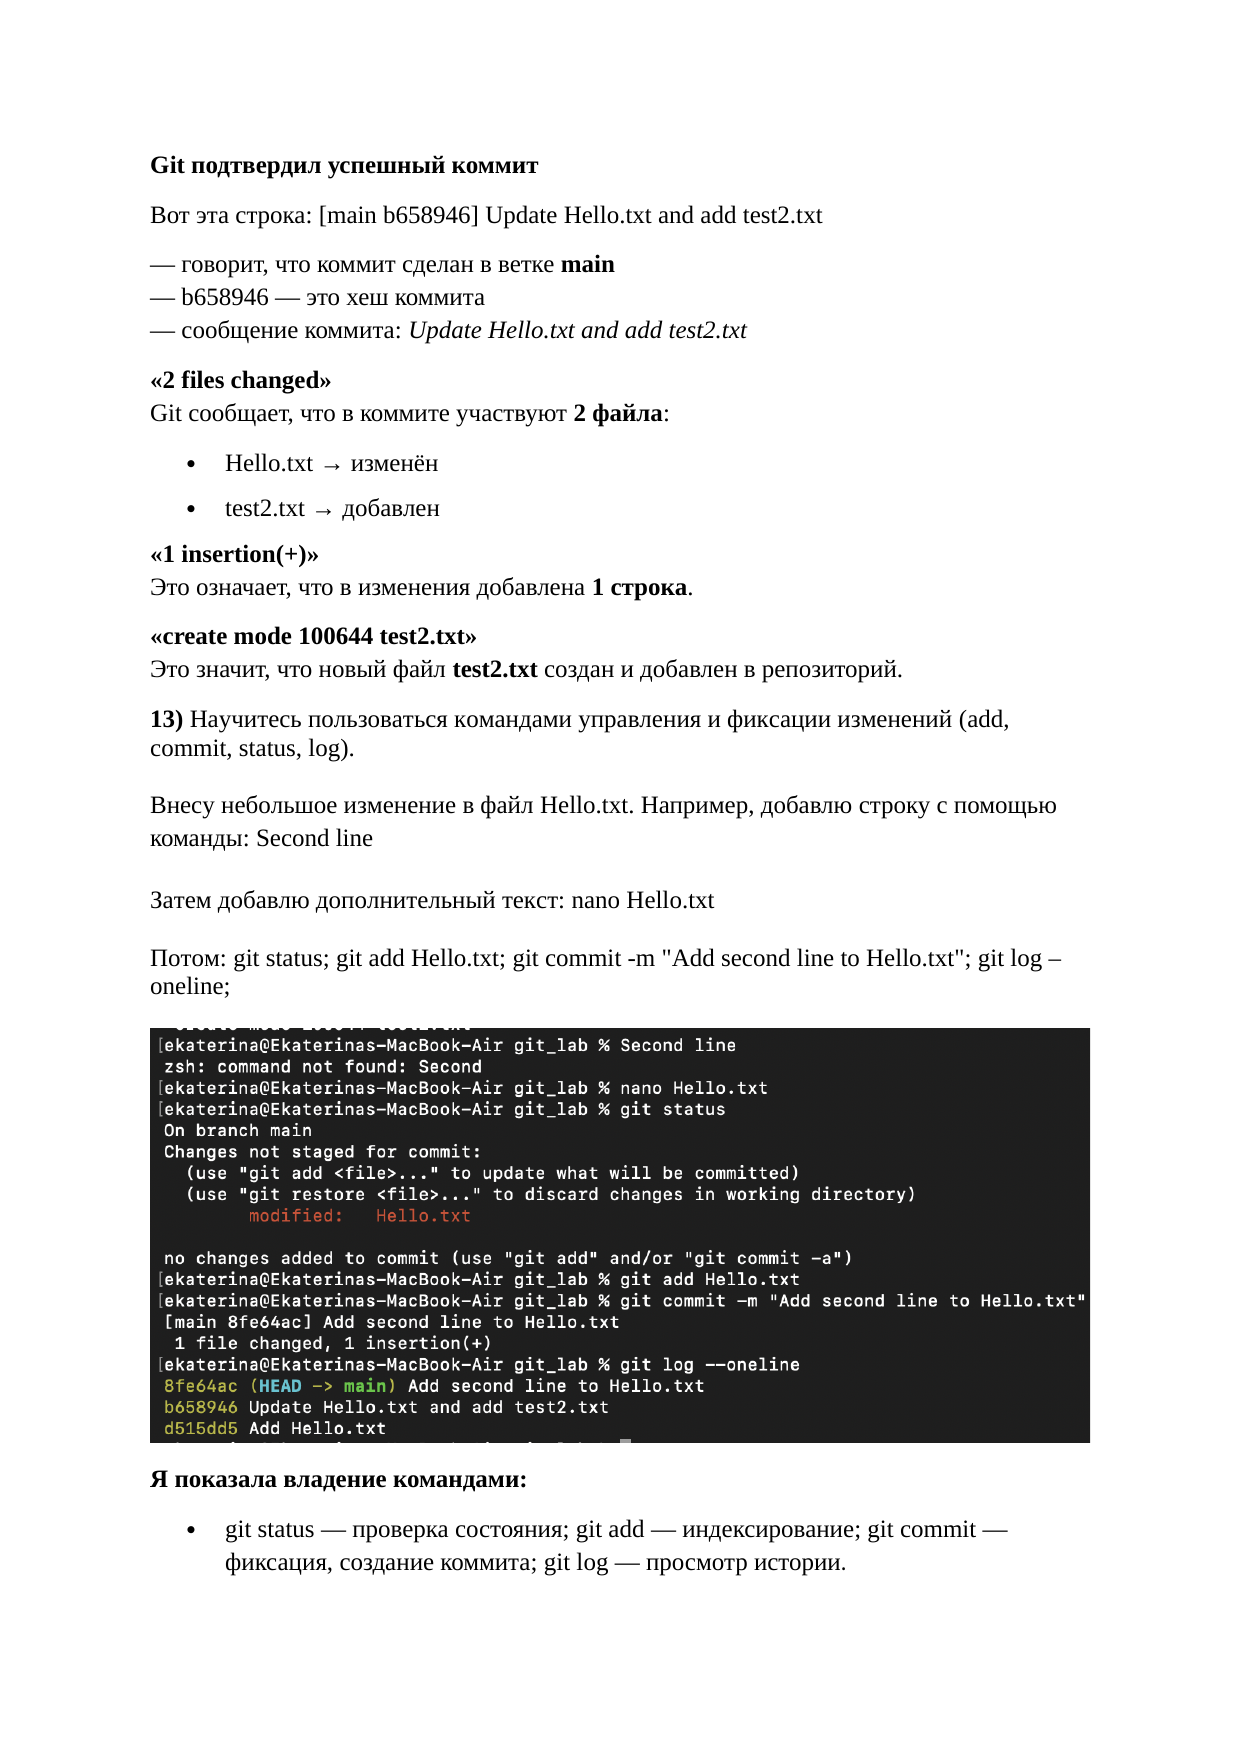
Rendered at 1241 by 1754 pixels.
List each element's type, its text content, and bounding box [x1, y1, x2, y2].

text 13) Научитесь пользоваться командами управления и фиксации изменений (add, commit, status, log). [150, 704, 1090, 762]
text Внесу небольшое изменение в файл Hello.txt. Например, добавлю строку с помощью команды: Second line [150, 790, 1090, 852]
text Я показала владение командами: [150, 1464, 1090, 1493]
text Затем добавлю дополнительный текст: nano Hello.txt [150, 885, 1090, 914]
list test2.txt → добавлен [187, 493, 1090, 522]
text — говорит, что коммит сделан в ветке main — b658946 — это хеш коммита — сообщение коммита: Update Hello.txt and add test2.txt [150, 249, 1090, 344]
text Потом: git status; git add Hello.txt; git commit -m "Add second line to Hello.txt"; git log –oneline; [150, 943, 1090, 1000]
text «2 files changed» Git сообщает, что в коммите участвуют 2 файла: [150, 365, 1090, 427]
text «1 insertion(+)» Это означает, что в изменения добавлена 1 строка. [150, 539, 1090, 600]
text Вот эта строка: [main b658946] Update Hello.txt and add test2.txt [150, 200, 1090, 228]
text Git подтвердил успешный коммит [150, 150, 1090, 179]
picture [150, 1028, 1091, 1443]
list Hello.txt → изменён [187, 448, 1090, 477]
text «create mode 100644 test2.txt» Это значит, что новый файл test2.txt создан и добавлен в репозиторий. [150, 621, 1090, 683]
list git status — проверка состояния; git add — индексирование; git commit — фиксация, создание коммита; git log — просмотр истории. [187, 1514, 1090, 1576]
